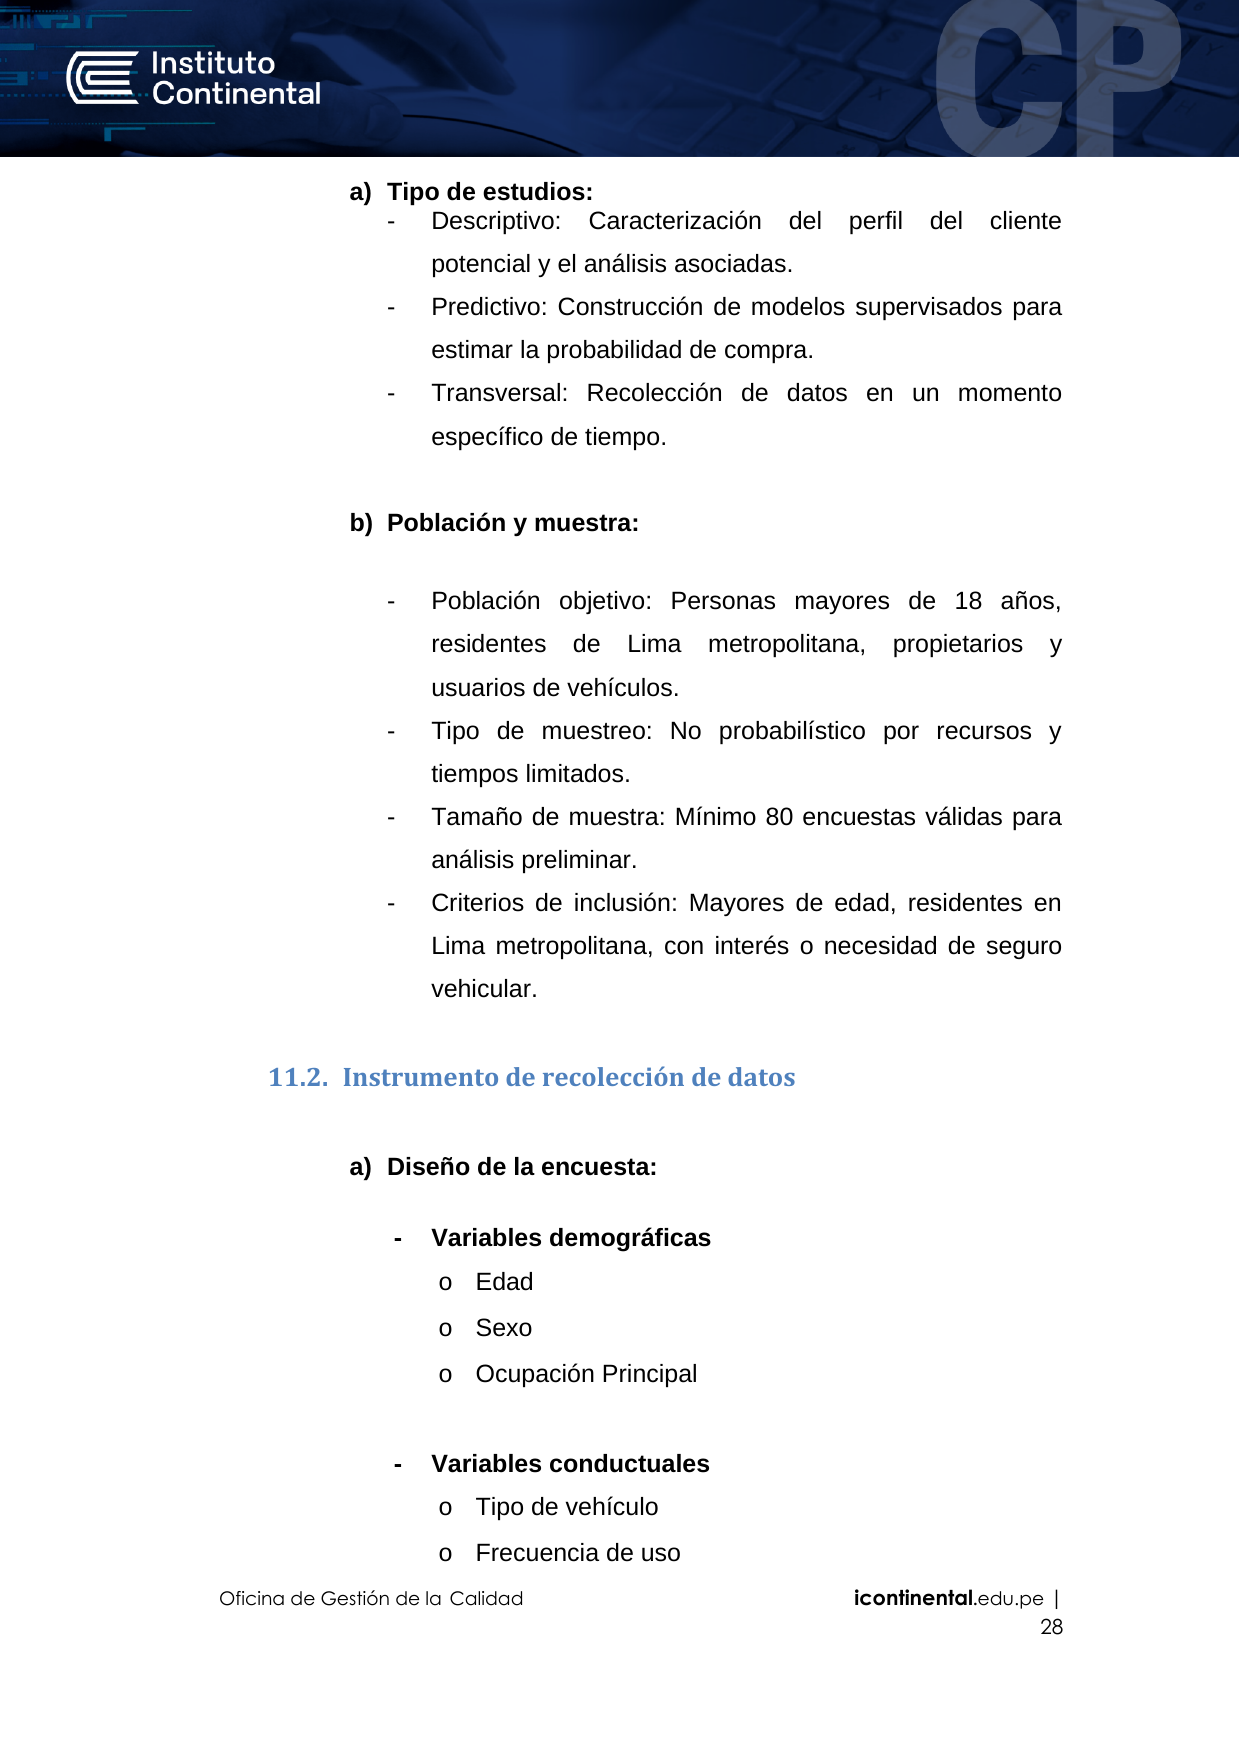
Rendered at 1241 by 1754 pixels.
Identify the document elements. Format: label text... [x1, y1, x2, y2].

picture [0, 0, 1239, 157]
list Predictivo: Construcción de modelos supervisados para estimar la probabilidad de compra. [387, 292, 1063, 364]
subtitle Instrumento de recolección de datos [267, 1061, 1063, 1092]
list Variables conductuales [393, 1449, 1063, 1477]
list Criterios de inclusión: Mayores de edad, residentes en Lima metropolitana, con interés o necesidad de seguro vehicular. [387, 888, 1063, 1003]
list Transversal: Recolección de datos en un momento específico de tiempo. [387, 378, 1063, 450]
list Variables demográficas [393, 1223, 1063, 1252]
list Descriptivo: Caracterización del perfil del cliente potencial y el análisis asociadas. [387, 206, 1063, 278]
list Sexo [438, 1313, 1063, 1344]
list Tipo de muestreo: No probabilístico por recursos y tiempos limitados. [387, 716, 1063, 788]
list Edad [438, 1266, 1063, 1297]
subtitle Población y muestra: [349, 508, 1063, 536]
list Población objetivo: Personas mayores de 18 años, residentes de Lima metropolitana, propietarios y usuarios de vehículos. [387, 586, 1063, 701]
list Frecuencia de uso [438, 1538, 1063, 1569]
subtitle Diseño de la encuesta: [349, 1151, 1063, 1180]
list Tamaño de muestra: Mínimo 80 encuestas válidas para análisis preliminar. [387, 802, 1063, 874]
list Tipo de vehículo [438, 1492, 1063, 1523]
subtitle Tipo de estudios: [349, 177, 1063, 206]
list Ocupación Principal [438, 1359, 1063, 1390]
